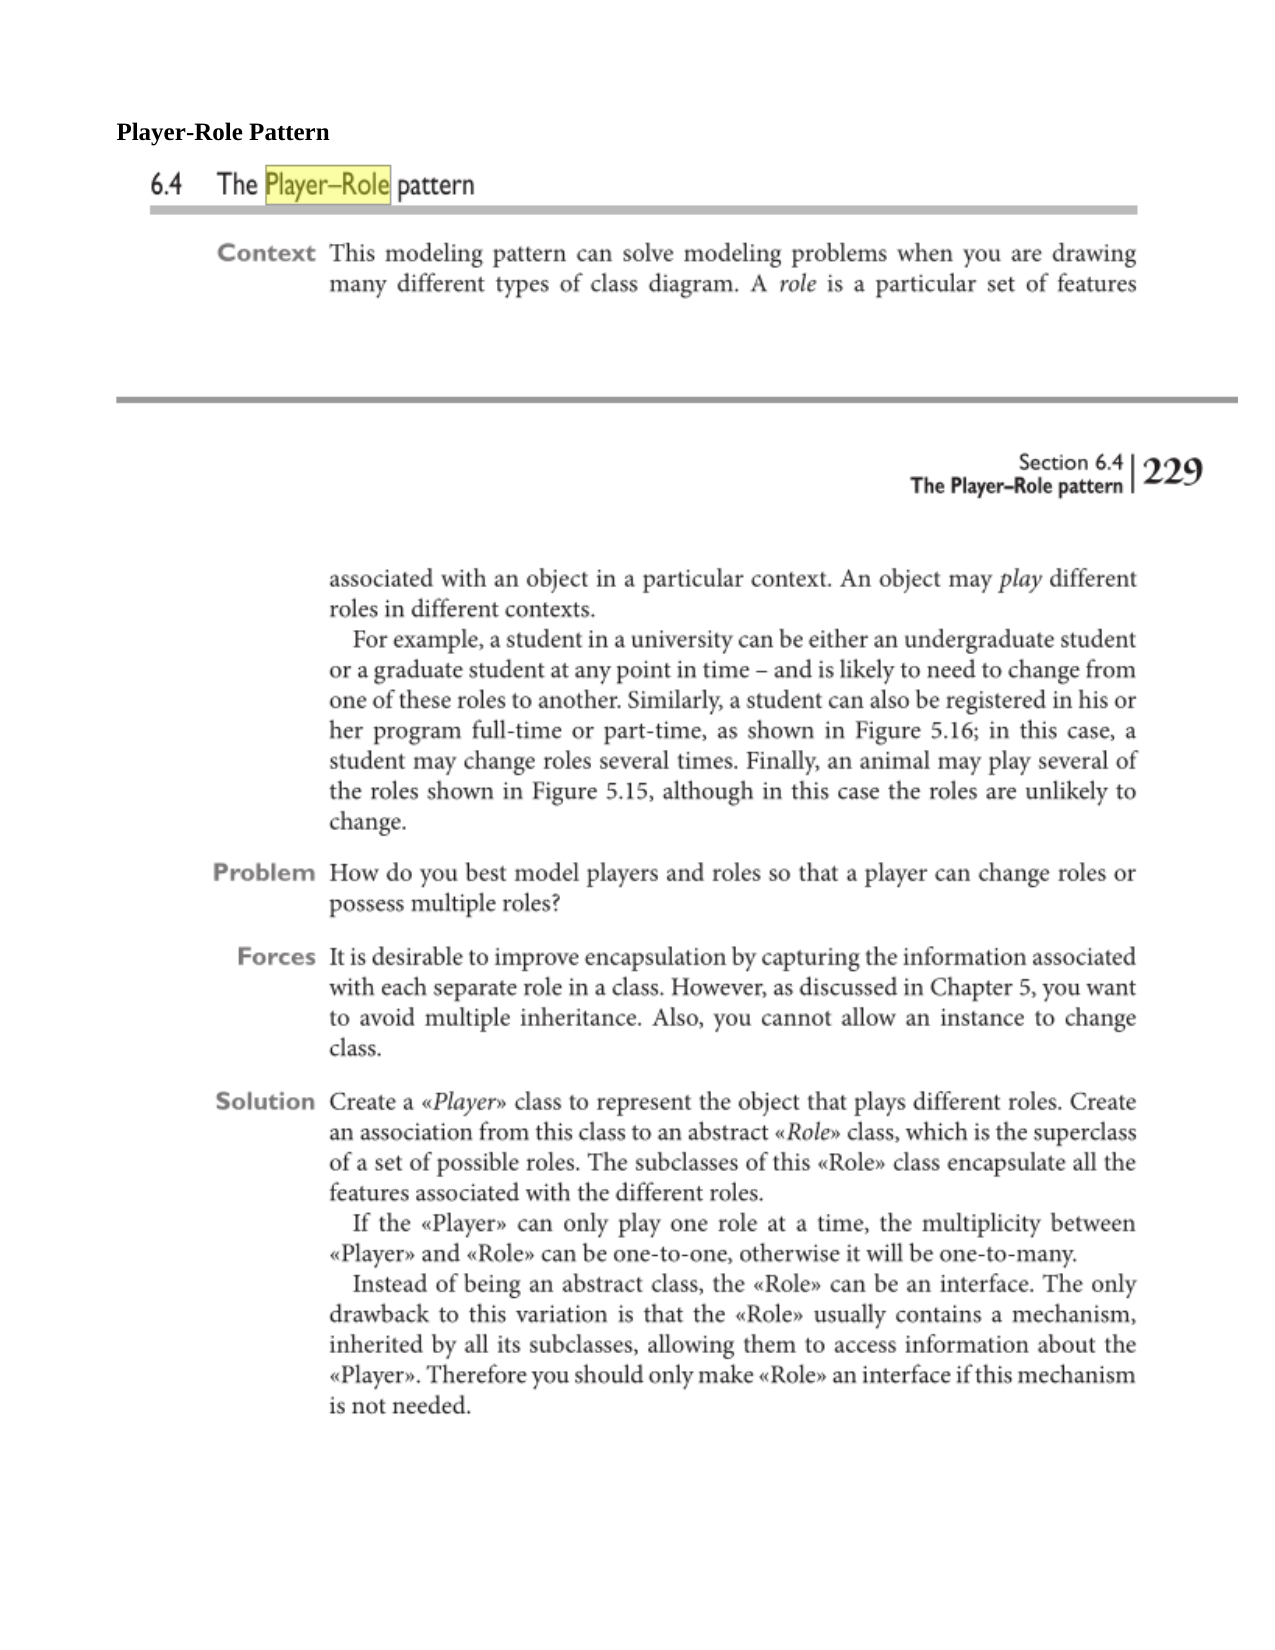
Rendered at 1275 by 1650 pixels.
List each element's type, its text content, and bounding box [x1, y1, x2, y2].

text Player-Role Pattern [116, 117, 1238, 146]
picture [116, 148, 1238, 1448]
